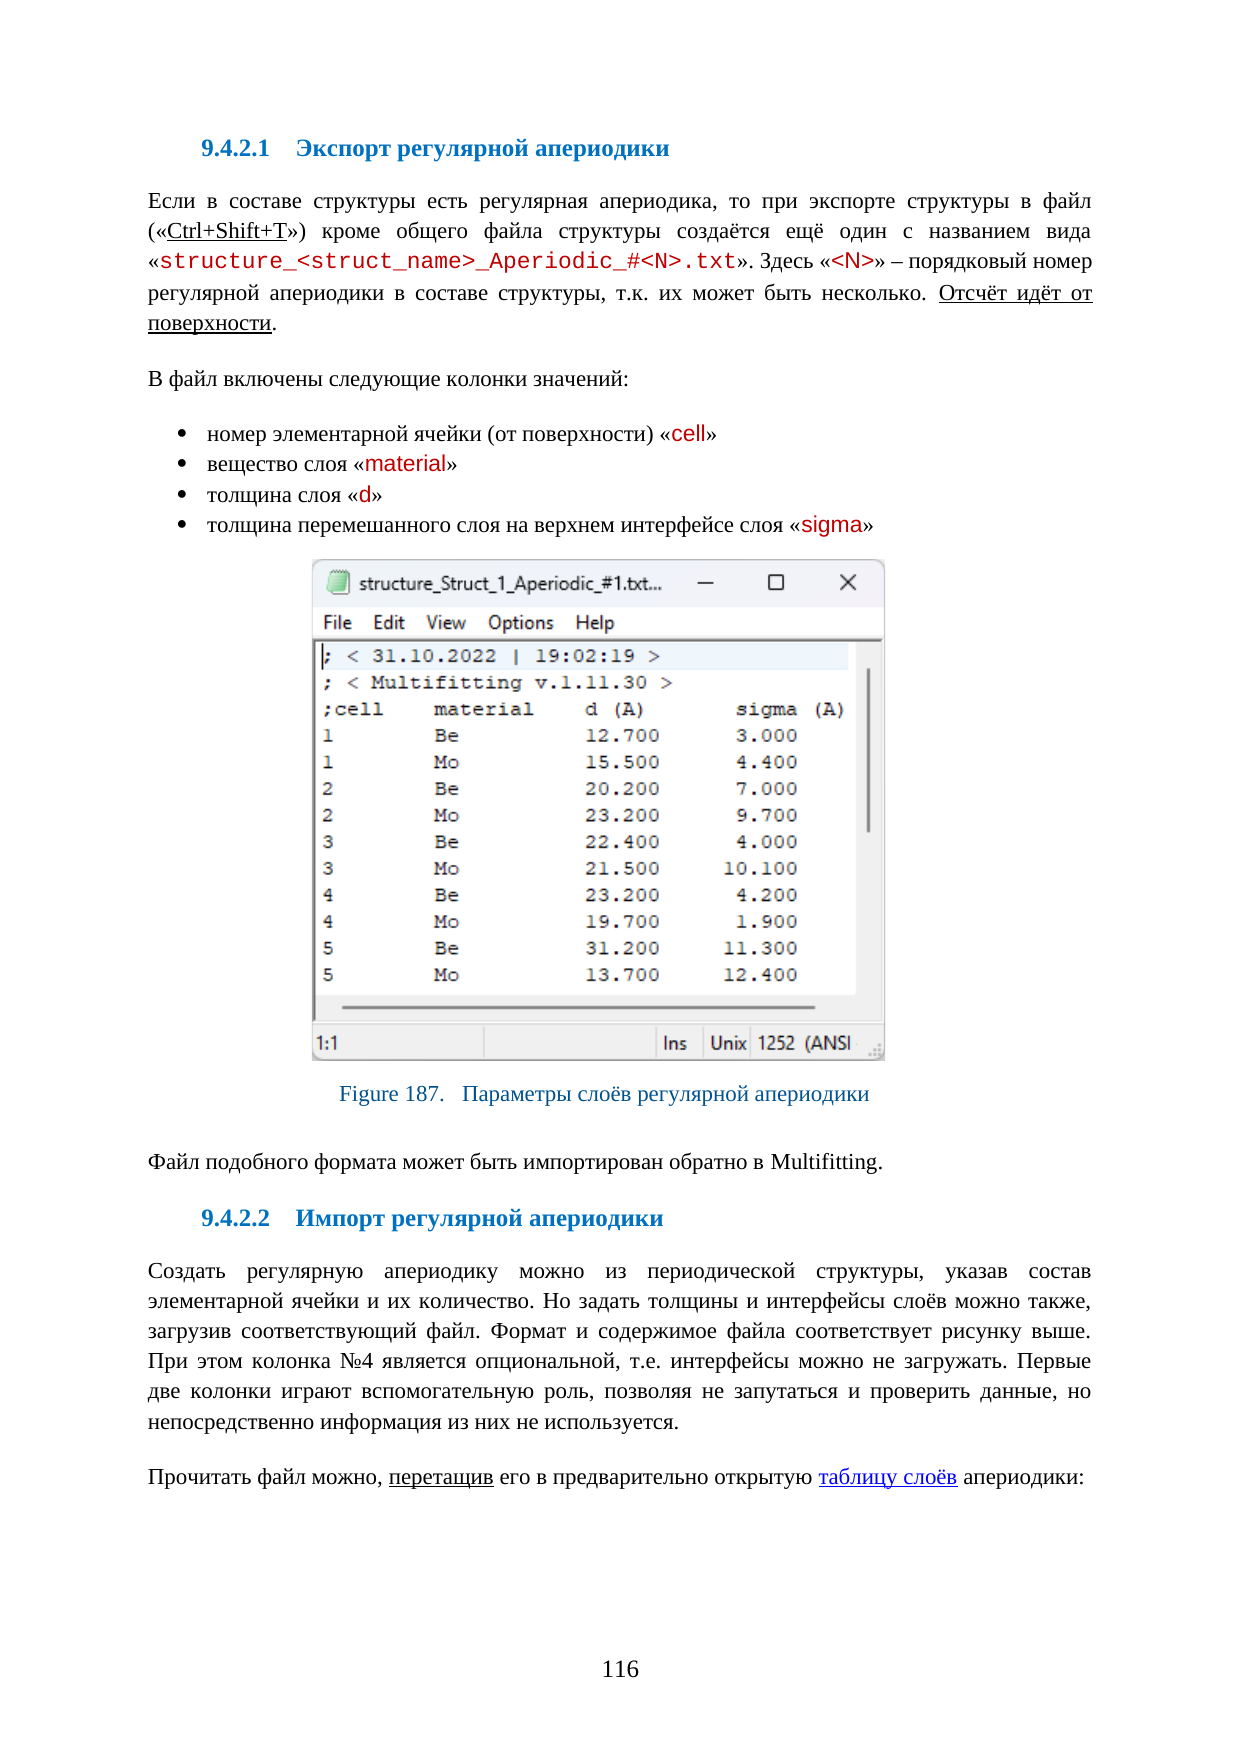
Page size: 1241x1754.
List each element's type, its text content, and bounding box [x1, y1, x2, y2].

list вещество слоя «material» [178, 450, 1093, 477]
subtitle Экспорт регулярной апериодики [201, 133, 1093, 162]
text Если в составе структуры есть регулярная апериодика, то при экспорте структуры в файл («Ctrl+Shift+T») кроме общего файла структуры создаётся ещё один с названием вида «structure_<struct_name>_Aperiodic_#<N>.txt». Здесь «<N>» – порядковый номер регулярной апериодики в составе структуры, т.к. их может быть несколько. Отсчёт идёт от поверхности. [148, 187, 1093, 336]
picture [311, 559, 886, 1061]
list толщина слоя «d» [178, 481, 1093, 507]
text В файл включены следующие колонки значений: [148, 365, 1093, 391]
text Файл подобного формата может быть импортирован обратно в Multifitting. [148, 1148, 1093, 1174]
text Прочитать файл можно, перетащив его в предварительно открытую таблицу слоёв апериодики: [148, 1463, 1093, 1489]
text Создать регулярную апериодику можно из периодической структуры, указав состав элементарной ячейки и их количество. Но задать толщины и интерфейсы слоёв можно также, загрузив соответствующий файл. Формат и содержимое файла соответствует рисунку выше. При этом колонка №4 является опциональной, т.е. интерфейсы можно не загружать. Первые две колонки играют вспомогательную роль, позволяя не запутаться и проверить данные, но непосредственно информация из них не используется. [148, 1257, 1093, 1434]
list толщина перемешанного слоя на верхнем интерфейсе слоя «sigma» [178, 511, 1093, 538]
list номер элементарной ячейки (от поверхности) «cell» [178, 420, 1093, 446]
subtitle Импорт регулярной апериодики [201, 1203, 1093, 1232]
